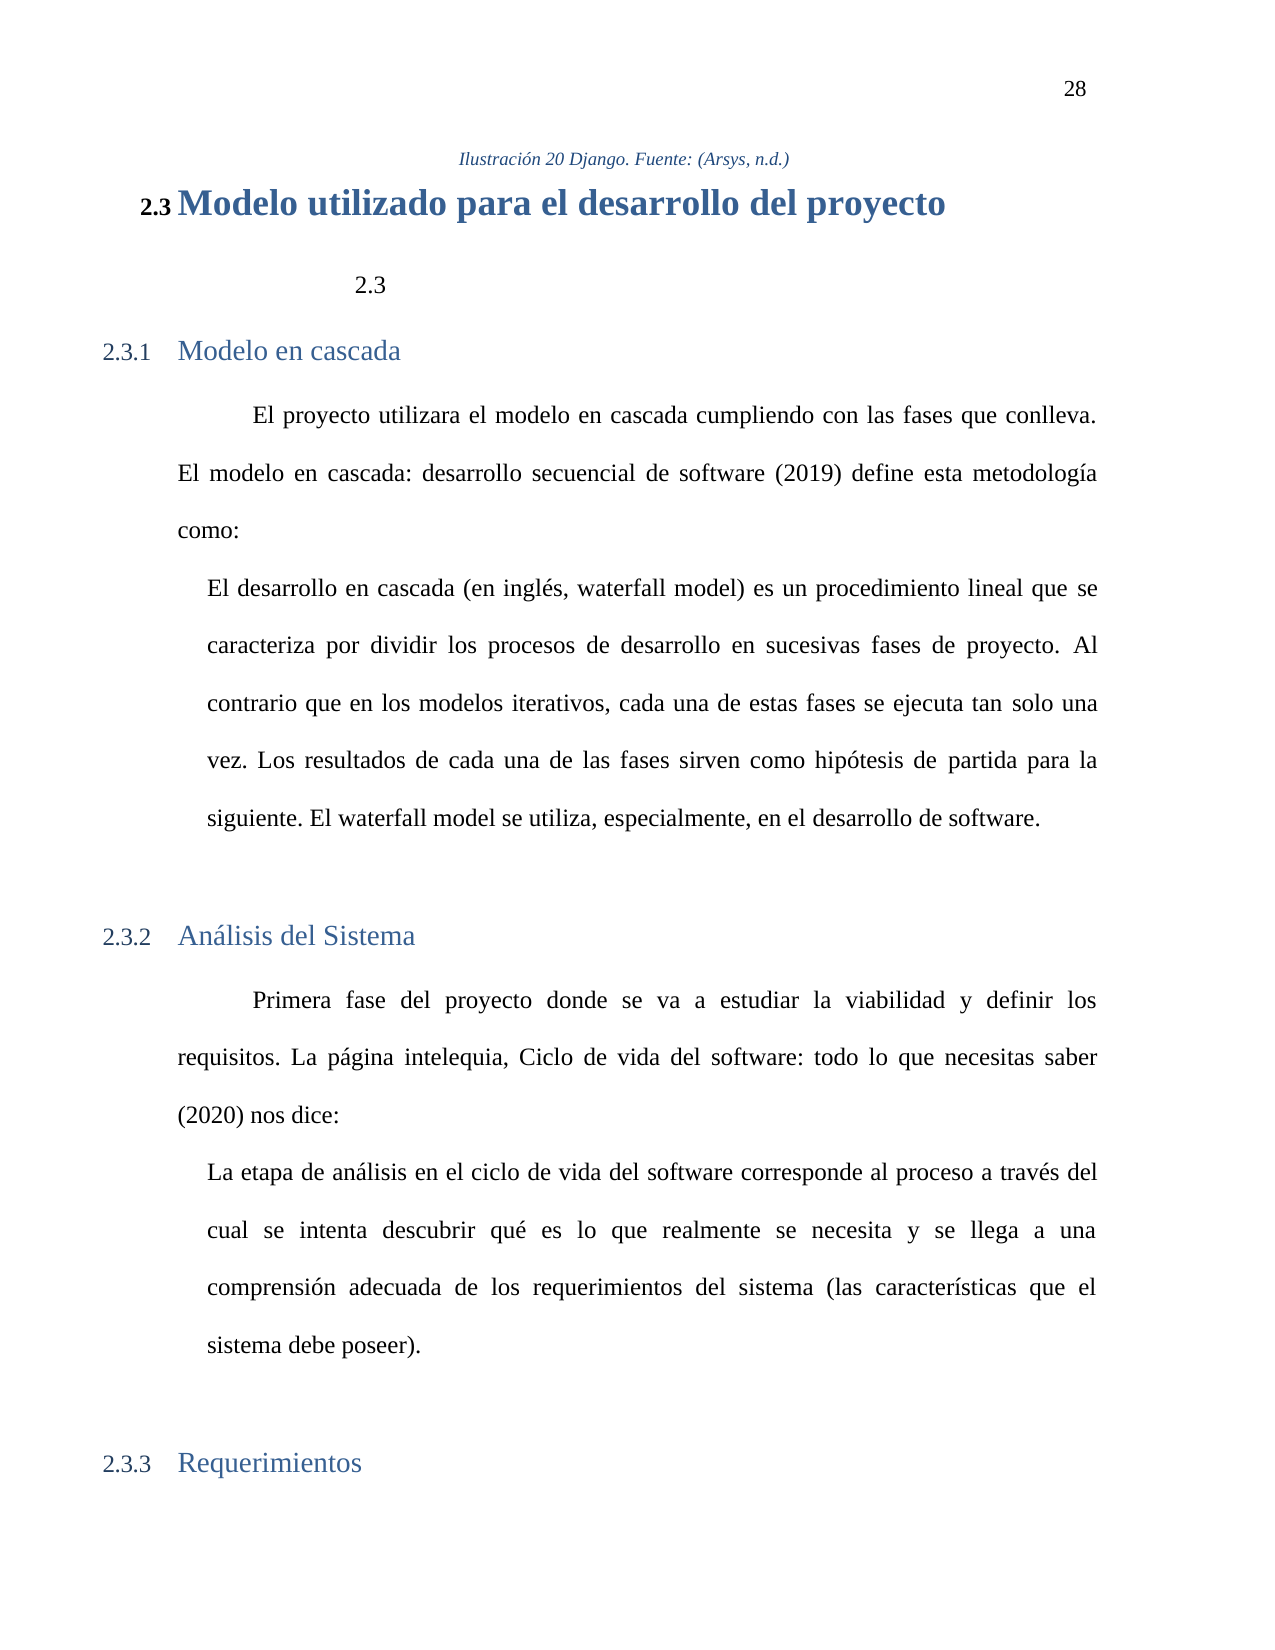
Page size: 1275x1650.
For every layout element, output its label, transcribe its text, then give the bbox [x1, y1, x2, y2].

text Primera fase del proyecto donde se va a estudiar la viabilidad y definir los requisitos. La página intelequia, Ciclo de vida del software: todo lo que necesitas saber (2020) nos dice: [177, 985, 1098, 1129]
subtitle Modelo utilizado para el desarrollo del proyecto [140, 180, 1098, 223]
text El desarrollo en cascada (en inglés, waterfall model) es un procedimiento lineal que se caracteriza por dividir los procesos de desarrollo en sucesivas fases de proyecto. Al contrario que en los modelos iterativos, cada una de estas fases se ejecuta tan solo una vez. Los resultados de cada una de las fases sirven como hipótesis de partida para la siguiente. El waterfall model se utiliza, especialmente, en el desarrollo de software. [207, 573, 1098, 832]
text La etapa de análisis en el ciclo de vida del software corresponde al proceso a través del cual se intenta descubrir qué es lo que realmente se necesita y se llega a una comprensión adecuada de los requerimientos del sistema (las características que el sistema debe poseer). [207, 1157, 1098, 1359]
text Ilustración 20 Django. Fuente: [327, 148, 922, 169]
subtitle Requerimientos [102, 1445, 1098, 1478]
subtitle Modelo en cascada [102, 333, 1098, 367]
text El proyecto utilizara el modelo en cascada cumpliendo con las fases que conlleva. El modelo en cascada: desarrollo secuencial de software (2019) define esta metodología como: [177, 400, 1098, 544]
subtitle Análisis del Sistema [102, 918, 1098, 951]
